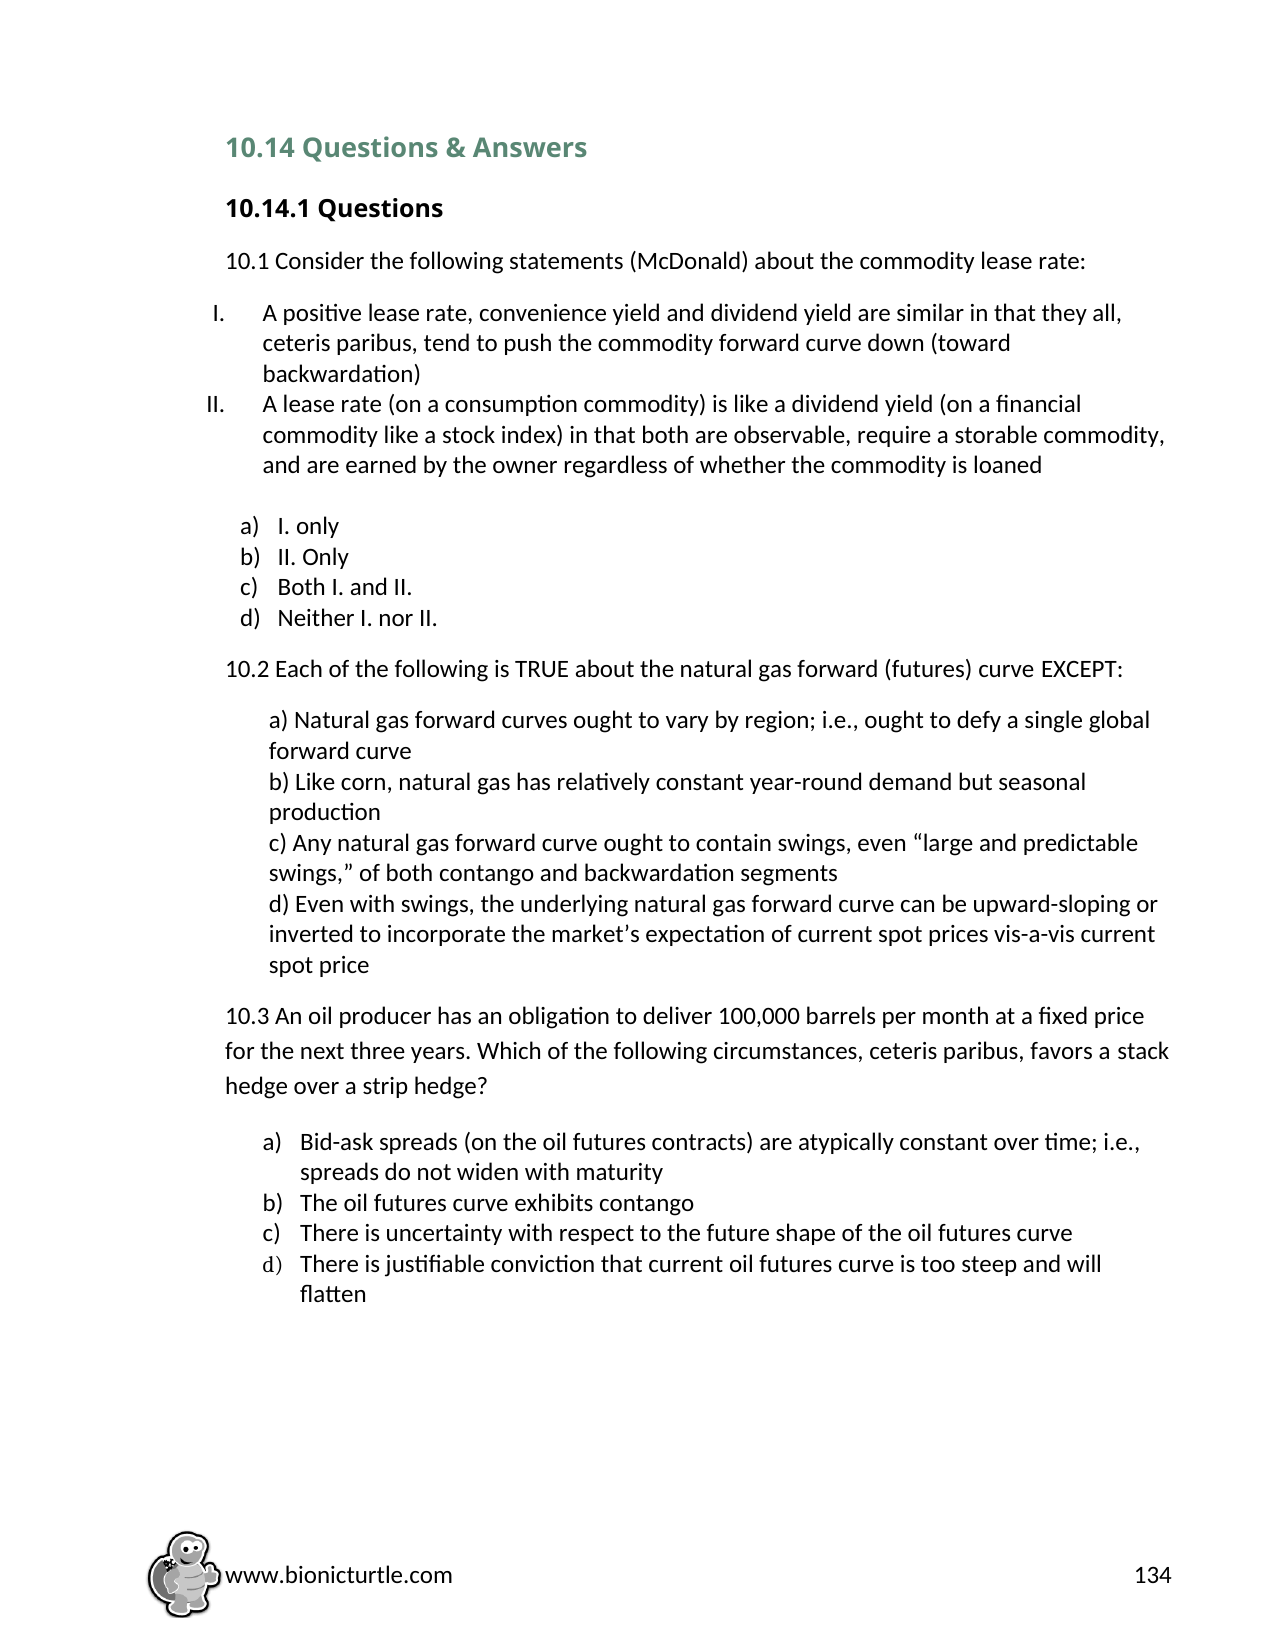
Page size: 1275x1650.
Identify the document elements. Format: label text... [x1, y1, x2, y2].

text 10.2 Each of the following is TRUE about the natural gas forward (futures) curve EXCEPT: [225, 653, 1172, 684]
list There is justifiable conviction that current oil futures curve is too steep and will flatten [262, 1248, 1172, 1309]
subtitle 10.14.1 Questions [225, 190, 1172, 224]
list There is uncertainty with respect to the future shape of the oil futures curve [262, 1217, 1172, 1248]
text a) Natural gas forward curves ought to vary by region; i.e., ought to defy a single global forward curve b) Like corn, natural gas has relatively constant year-round demand but seasonal production c) Any natural gas forward curve ought to contain swings, even “large and predictable swings,” of both contango and backwardation segments d) Even with swings, the underlying natural gas forward curve can be upward-sloping or inverted to incorporate the market’s expectation of current spot prices vis-a-vis current spot price [269, 704, 1172, 979]
list I. only [240, 510, 1172, 541]
list II. Only [240, 541, 1172, 571]
subtitle 10.14 Questions & Answers [225, 128, 1172, 165]
list A lease rate (on a consumption commodity) is like a dividend yield (on a financial commodity like a stock index) in that both are observable, require a storable commodity, and are earned by the owner regardless of whether the commodity is loaned [225, 388, 1172, 480]
text 10.3 An oil producer has an obligation to deliver 100,000 barrels per month at a fixed price for the next three years. Which of the following circumstances, ceteris paribus, favors a stack hedge over a strip hedge? [225, 1000, 1172, 1101]
list Bid-ask spreads (on the oil futures contracts) are atypically constant over time; i.e., spreads do not widen with maturity [262, 1126, 1172, 1187]
text 10.1 Consider the following statements (McDonald) about the commodity lease rate: [225, 245, 1172, 276]
list The oil futures curve exhibits contango [262, 1187, 1172, 1217]
list Neither I. nor II. [240, 602, 1172, 632]
list Both I. and II. [240, 571, 1172, 602]
list A positive lease rate, convenience yield and dividend yield are similar in that they all, ceteris paribus, tend to push the commodity forward curve down (toward backwardation) [225, 297, 1172, 388]
